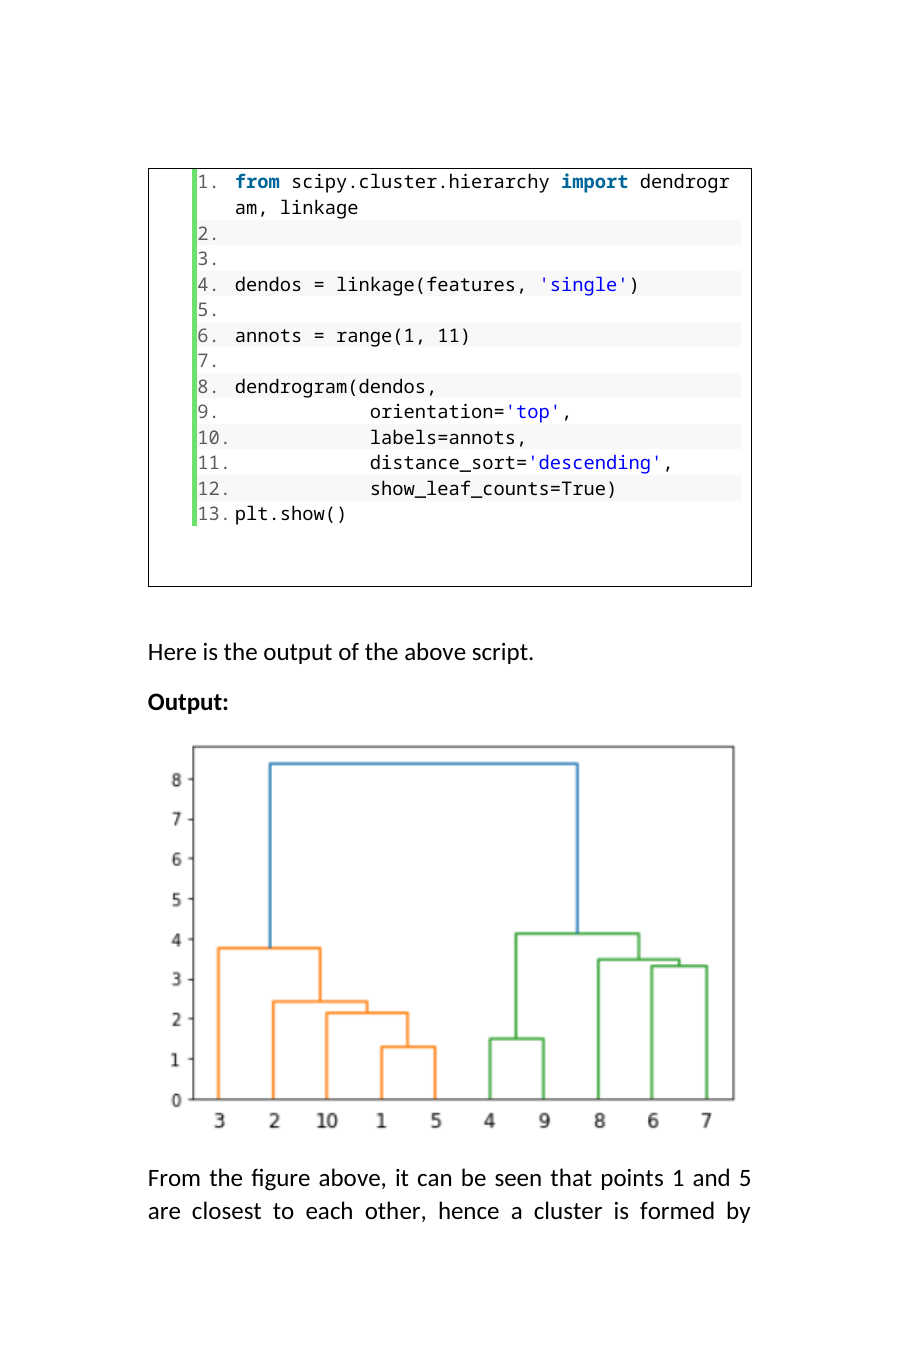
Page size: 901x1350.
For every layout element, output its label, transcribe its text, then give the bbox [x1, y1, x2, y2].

text Output: [148, 686, 752, 716]
table_header from scipy.cluster.hierarchy import dendrogram, linkage dendos = linkage(features, 'single') annots = range(1, 11) dendrogram(dendos, orientation='top', labels=annots, distance_sort='descending', show_leaf_counts=True) plt.show() [149, 169, 751, 586]
text Here is the output of the above script. [148, 636, 752, 667]
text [148, 1163, 752, 1226]
picture [147, 735, 753, 1144]
